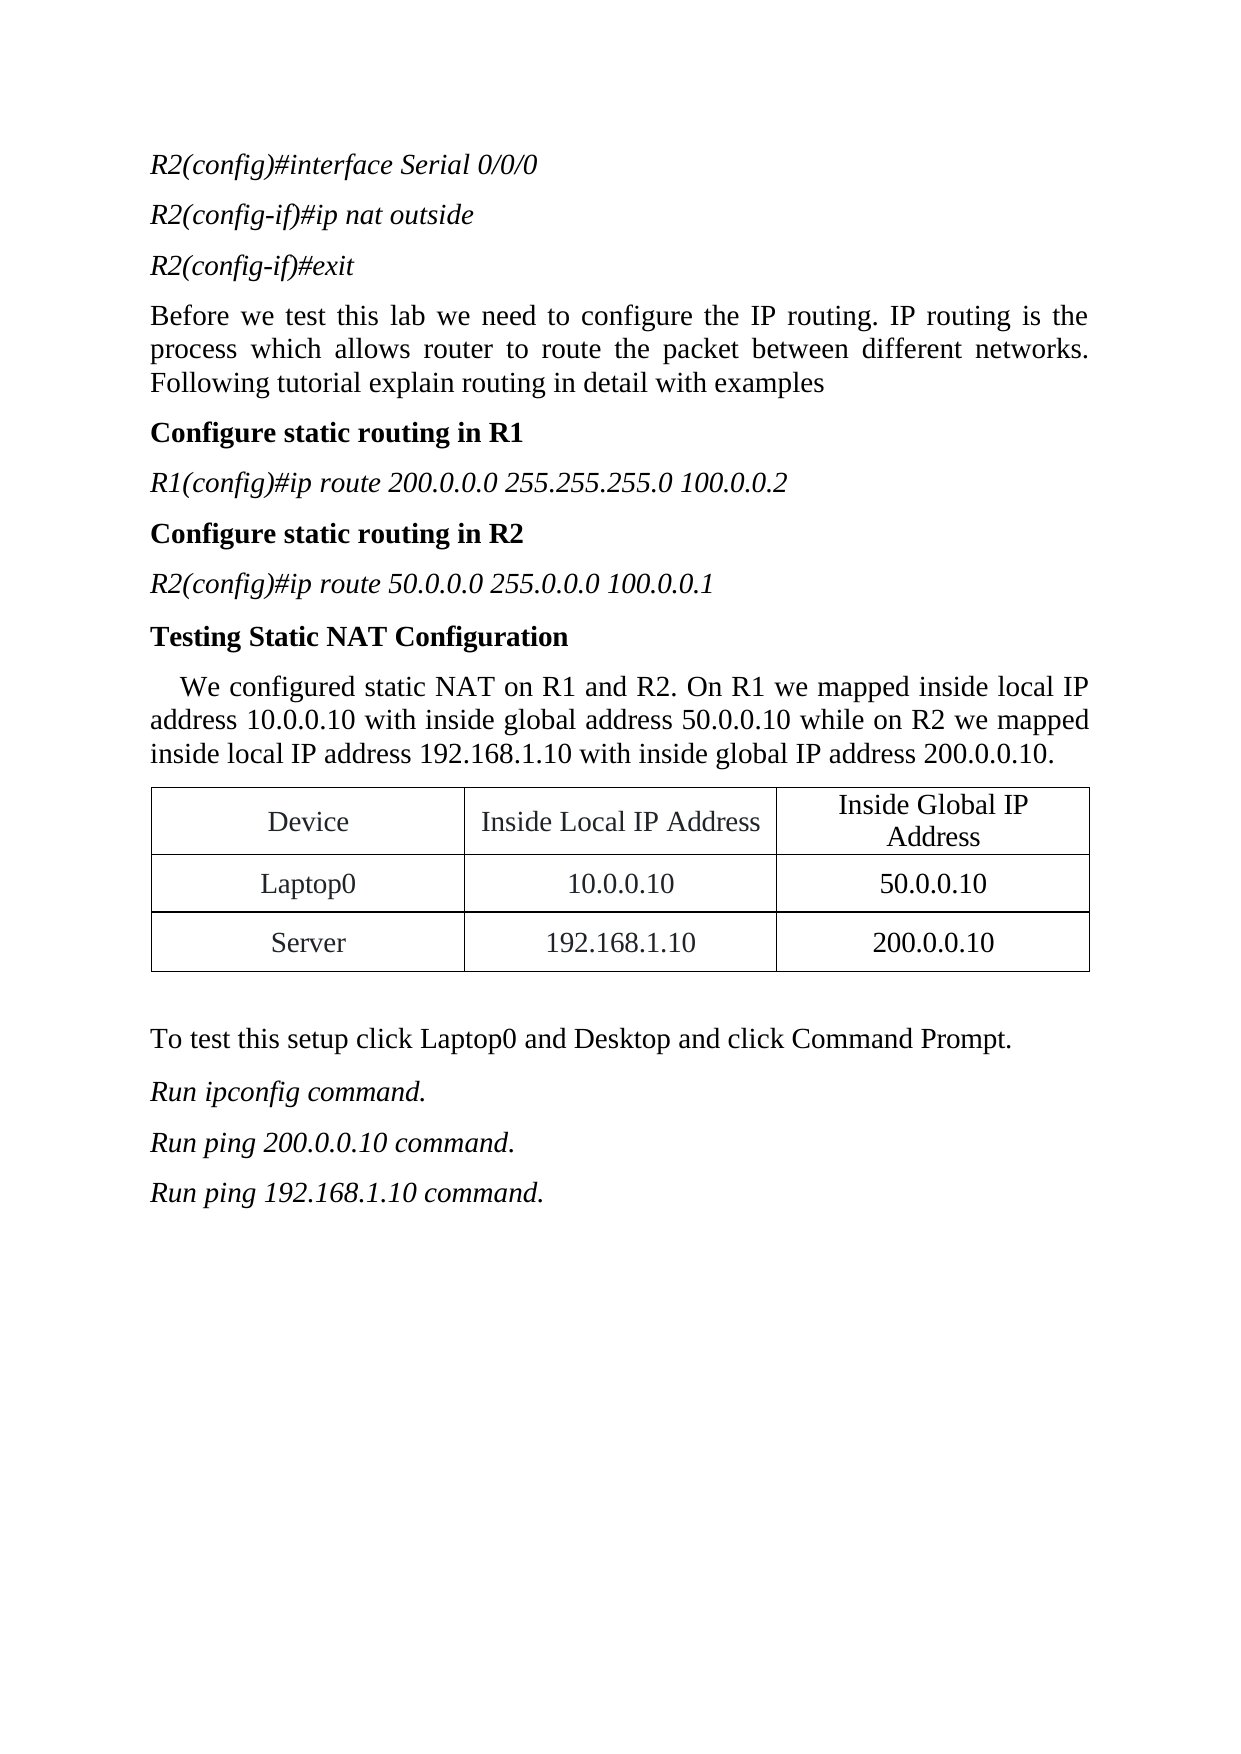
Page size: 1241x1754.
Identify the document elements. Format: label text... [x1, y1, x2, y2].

text R2(config)#interface Serial 0/0/0 R2(config-if)#ip nat outside R2(config-if)#exit [150, 147, 541, 281]
table_cell 50.0.0.10 [777, 855, 1089, 911]
table_cell 10.0.0.10 [465, 855, 776, 911]
table_header Inside Global IP Address [777, 788, 1089, 854]
subtitle Configure static routing in R1 [150, 416, 1211, 449]
subtitle Testing Static NAT Configuration [150, 619, 1211, 653]
table_cell Server [152, 913, 464, 971]
table_cell Laptop0 [152, 855, 464, 911]
table_cell 200.0.0.10 [777, 913, 1089, 971]
text We configured static NAT on R1 and R2. On R1 we mapped inside local IP address 10.0.0.10 with inside global address 50.0.0.10 while on R2 we mapped inside local IP address 192.168.1.10 with inside global IP address 200.0.0.10. [150, 669, 1091, 769]
text R2(config)#ip route 50.0.0.0 255.0.0.0 100.0.0.1 [150, 566, 1211, 599]
text R1(config)#ip route 200.0.0.0 255.255.255.0 100.0.0.2 [150, 465, 1211, 499]
text Before we test this lab we need to configure the IP routing. IP routing is the process which allows router to route the packet between different networks. Following tutorial explain routing in detail with examples [150, 298, 1091, 399]
text To test this setup click Laptop0 and Desktop and click Command Prompt. [150, 1022, 1211, 1055]
table_header Device [152, 788, 464, 854]
table_header Inside Local IP Address [465, 788, 776, 854]
table_cell 192.168.1.10 [465, 913, 776, 971]
text Run ipconfig command. [150, 1074, 1211, 1108]
subtitle Configure static routing in R2 [150, 516, 1211, 549]
text Run ping 200.0.0.10 command. Run ping 192.168.1.10 command. [150, 1125, 560, 1208]
